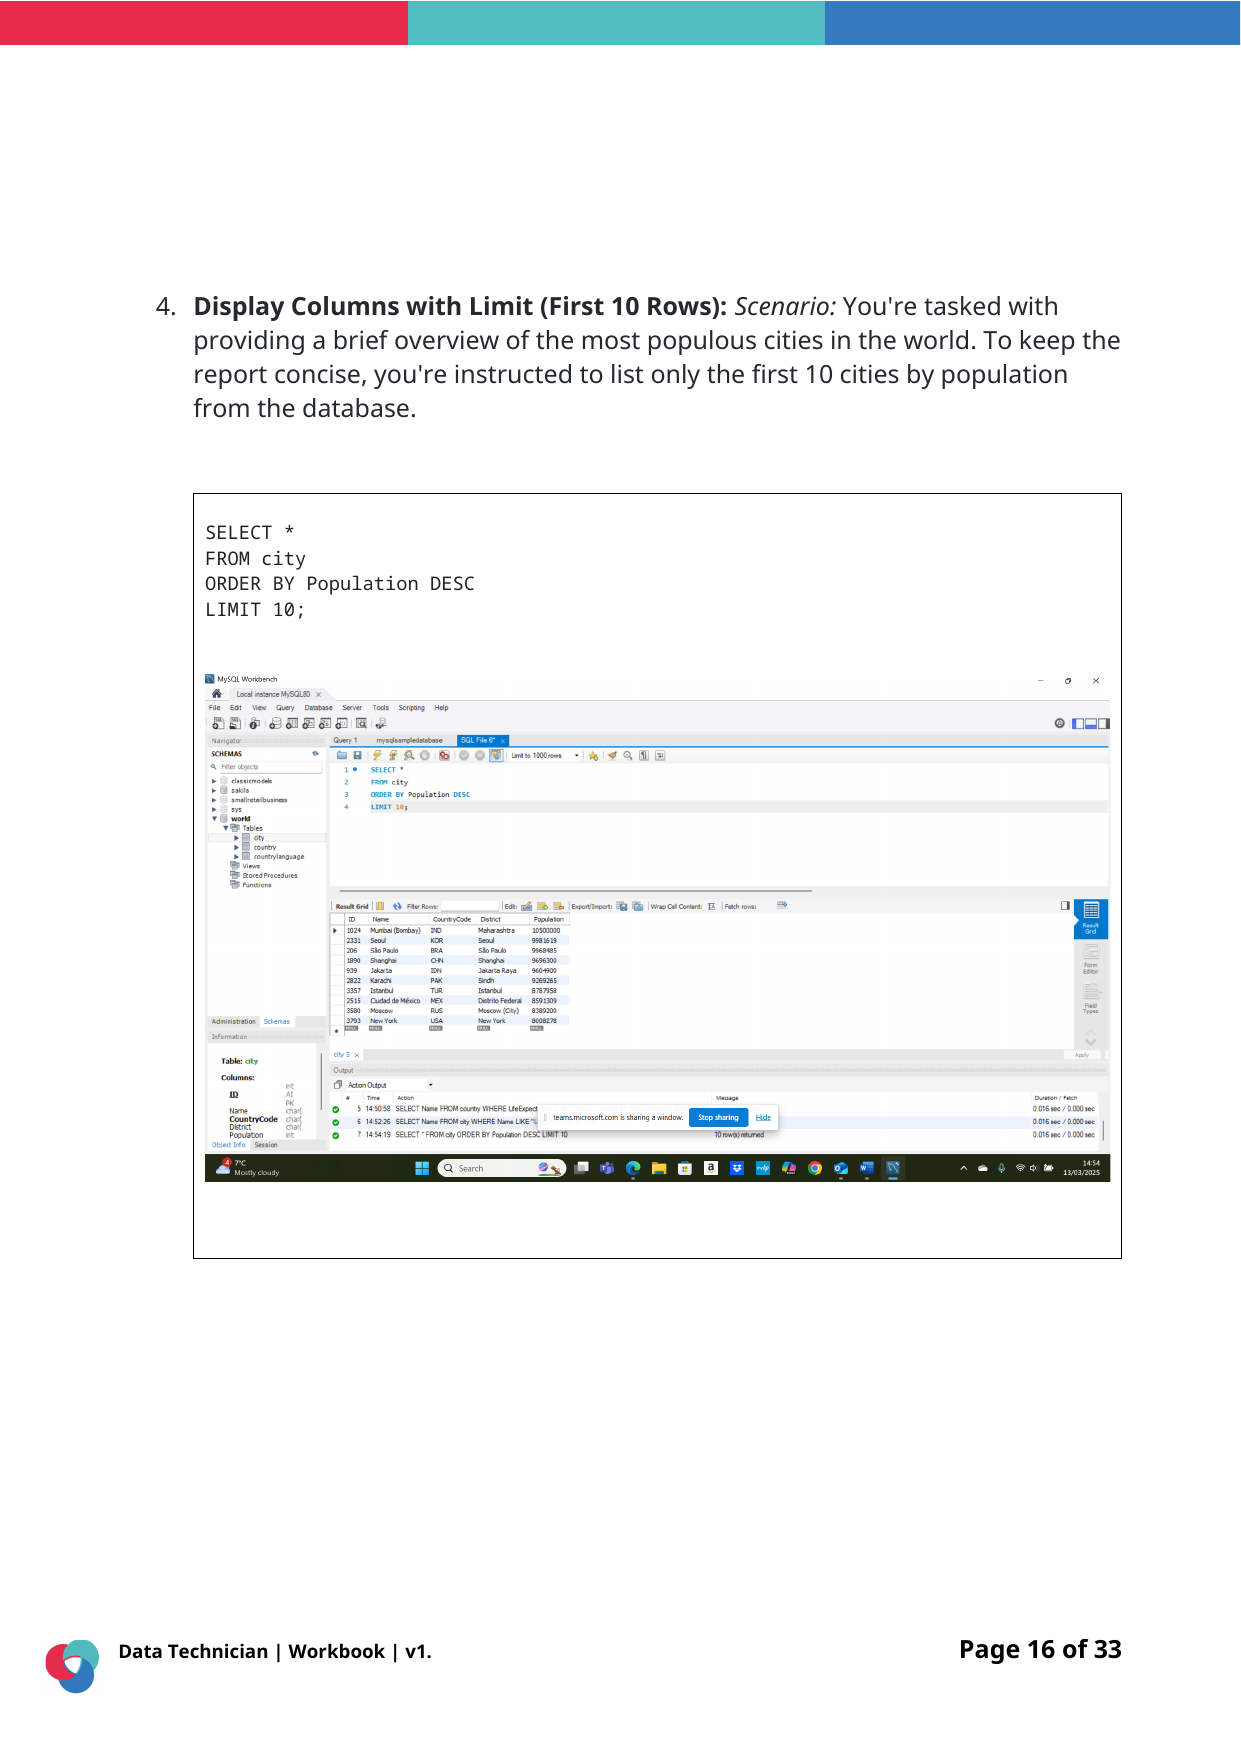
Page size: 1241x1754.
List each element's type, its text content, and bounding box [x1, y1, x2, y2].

list Display Columns with Limit (First 10 Rows): Scenario: You're tasked with providing a brief overview of the most populous cities in the world. To keep the report concise, you're instructed to list only the first 10 cities by population from the database. [156, 288, 1122, 424]
picture [45, 1640, 100, 1694]
table_header SELECT * FROM city ORDER BY Population DESC LIMIT 10; [194, 494, 1121, 1258]
picture [205, 672, 1111, 1182]
